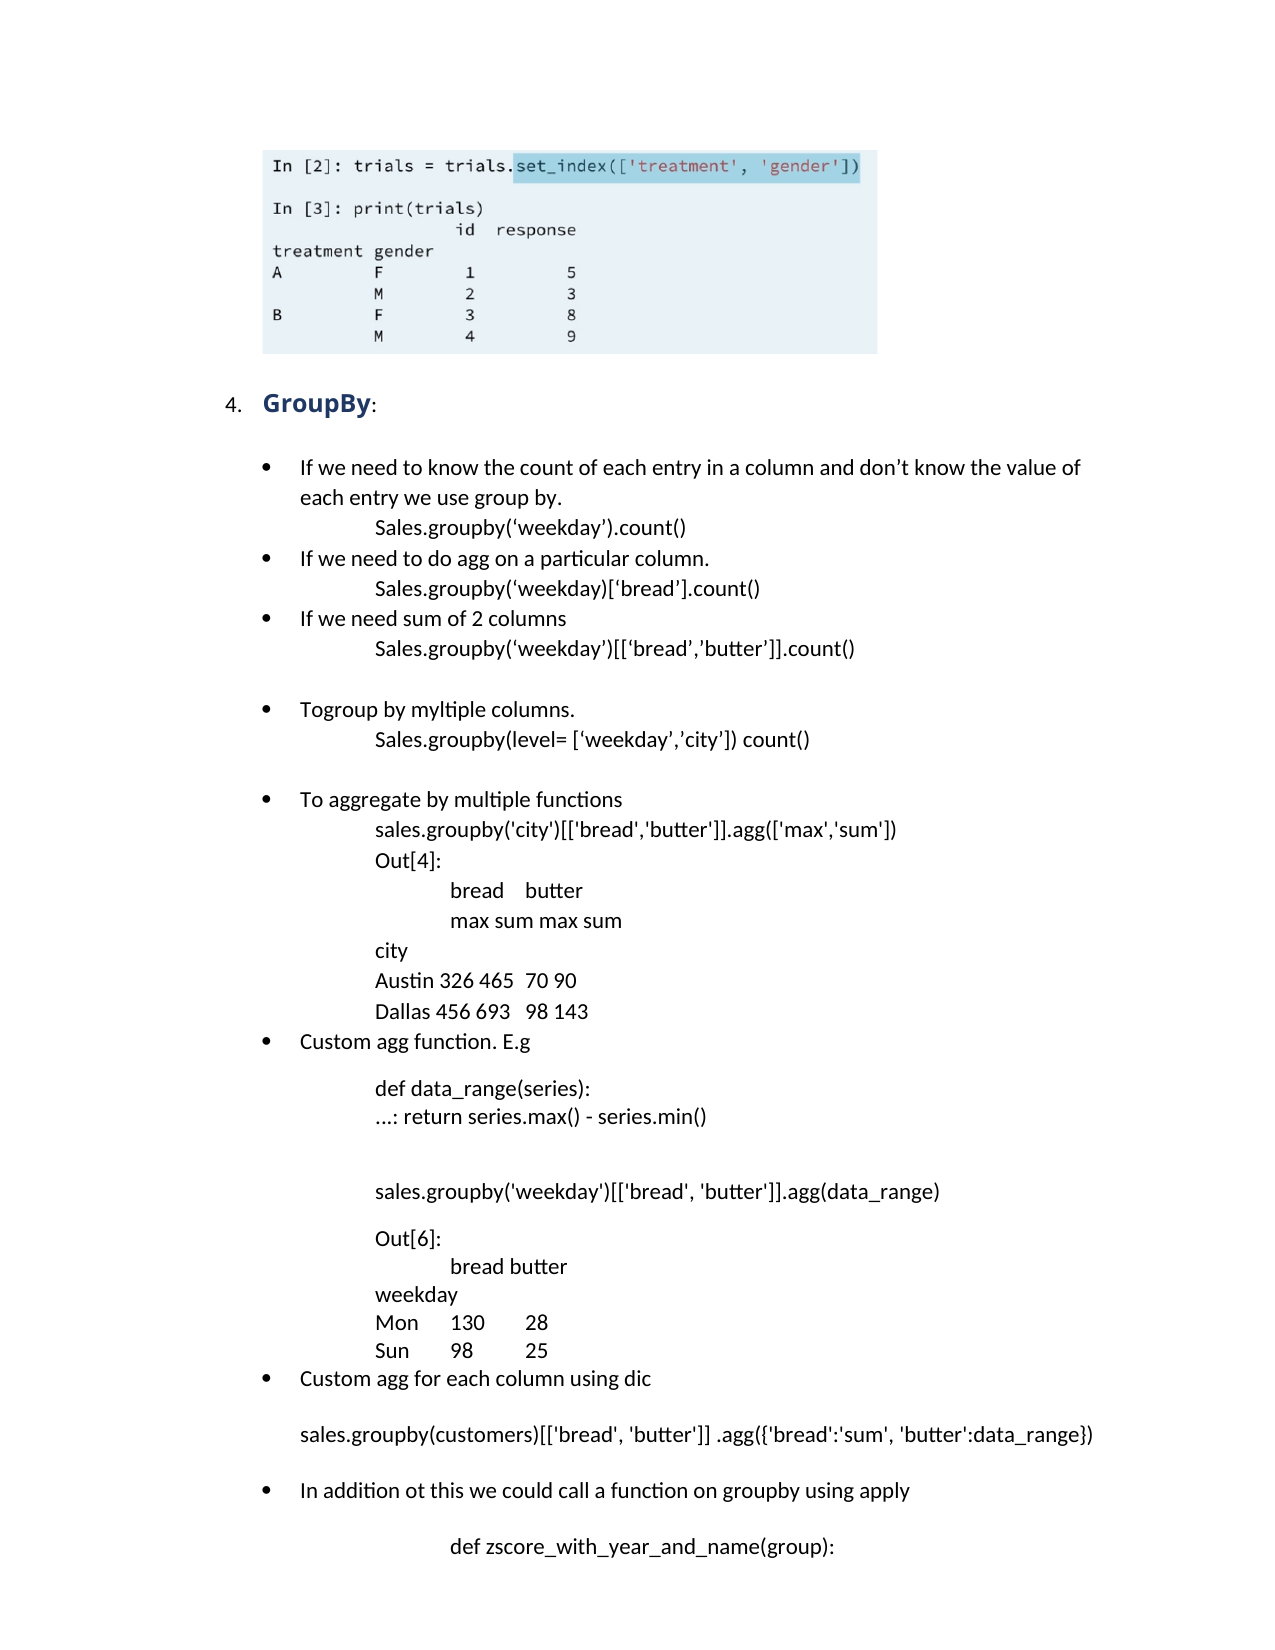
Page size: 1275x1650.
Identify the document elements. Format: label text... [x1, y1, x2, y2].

list Sales.groupby(‘weekday)[‘bread’].count() [262, 574, 1125, 602]
text weekday [375, 1280, 1125, 1308]
text def data_range(series): [375, 1074, 1125, 1102]
text Out[6]: [375, 1224, 1125, 1252]
list If we need to know the count of each entry in a column and don’t know the value of each entry we use group by. [262, 453, 1125, 511]
text sales.groupby(customers)[['bread', 'butter']] .agg({'bread':'sum', 'butter':data_range}) [300, 1420, 1125, 1448]
list Out[4]: [375, 846, 1125, 874]
text Sun 98 25 [375, 1336, 1125, 1364]
list Austin 326 465 70 90 [375, 967, 1125, 995]
list If we need sum of 2 columns [262, 604, 1125, 632]
list bread butter [375, 876, 1125, 904]
list Sales.groupby(‘weekday’)[[‘bread’,’butter’]].count() [262, 634, 1125, 662]
text bread butter [375, 1252, 1125, 1280]
list Togroup by myltiple columns. [262, 695, 1125, 723]
text ...: return series.max() - series.min() [375, 1102, 1125, 1130]
list sales.groupby('city')[['bread','butter']].agg(['max','sum']) [375, 816, 1125, 844]
list Custom agg function. E.g [262, 1027, 1125, 1055]
list city [375, 936, 1125, 964]
picture [262, 150, 878, 354]
list In addition ot this we could call a function on groupby using apply [262, 1476, 1125, 1504]
list To aggregate by multiple functions [262, 785, 1125, 813]
list Sales.groupby(level= [‘weekday’,’city’]) count() [262, 725, 1125, 753]
text def zscore_with_year_and_name(group): [450, 1532, 1125, 1560]
text Mon 130 28 [375, 1308, 1125, 1336]
list Dallas 456 693 98 143 [375, 997, 1125, 1025]
text sales.groupby('weekday')[['bread', 'butter']].agg(data_range) [150, 1177, 1125, 1205]
list Sales.groupby(‘weekday’).count() [337, 513, 1125, 542]
list If we need to do agg on a particular column. [262, 544, 1125, 572]
list max sum max sum [375, 906, 1125, 934]
list Custom agg for each column using dic [262, 1364, 1125, 1392]
list GroupBy: [225, 386, 1125, 420]
